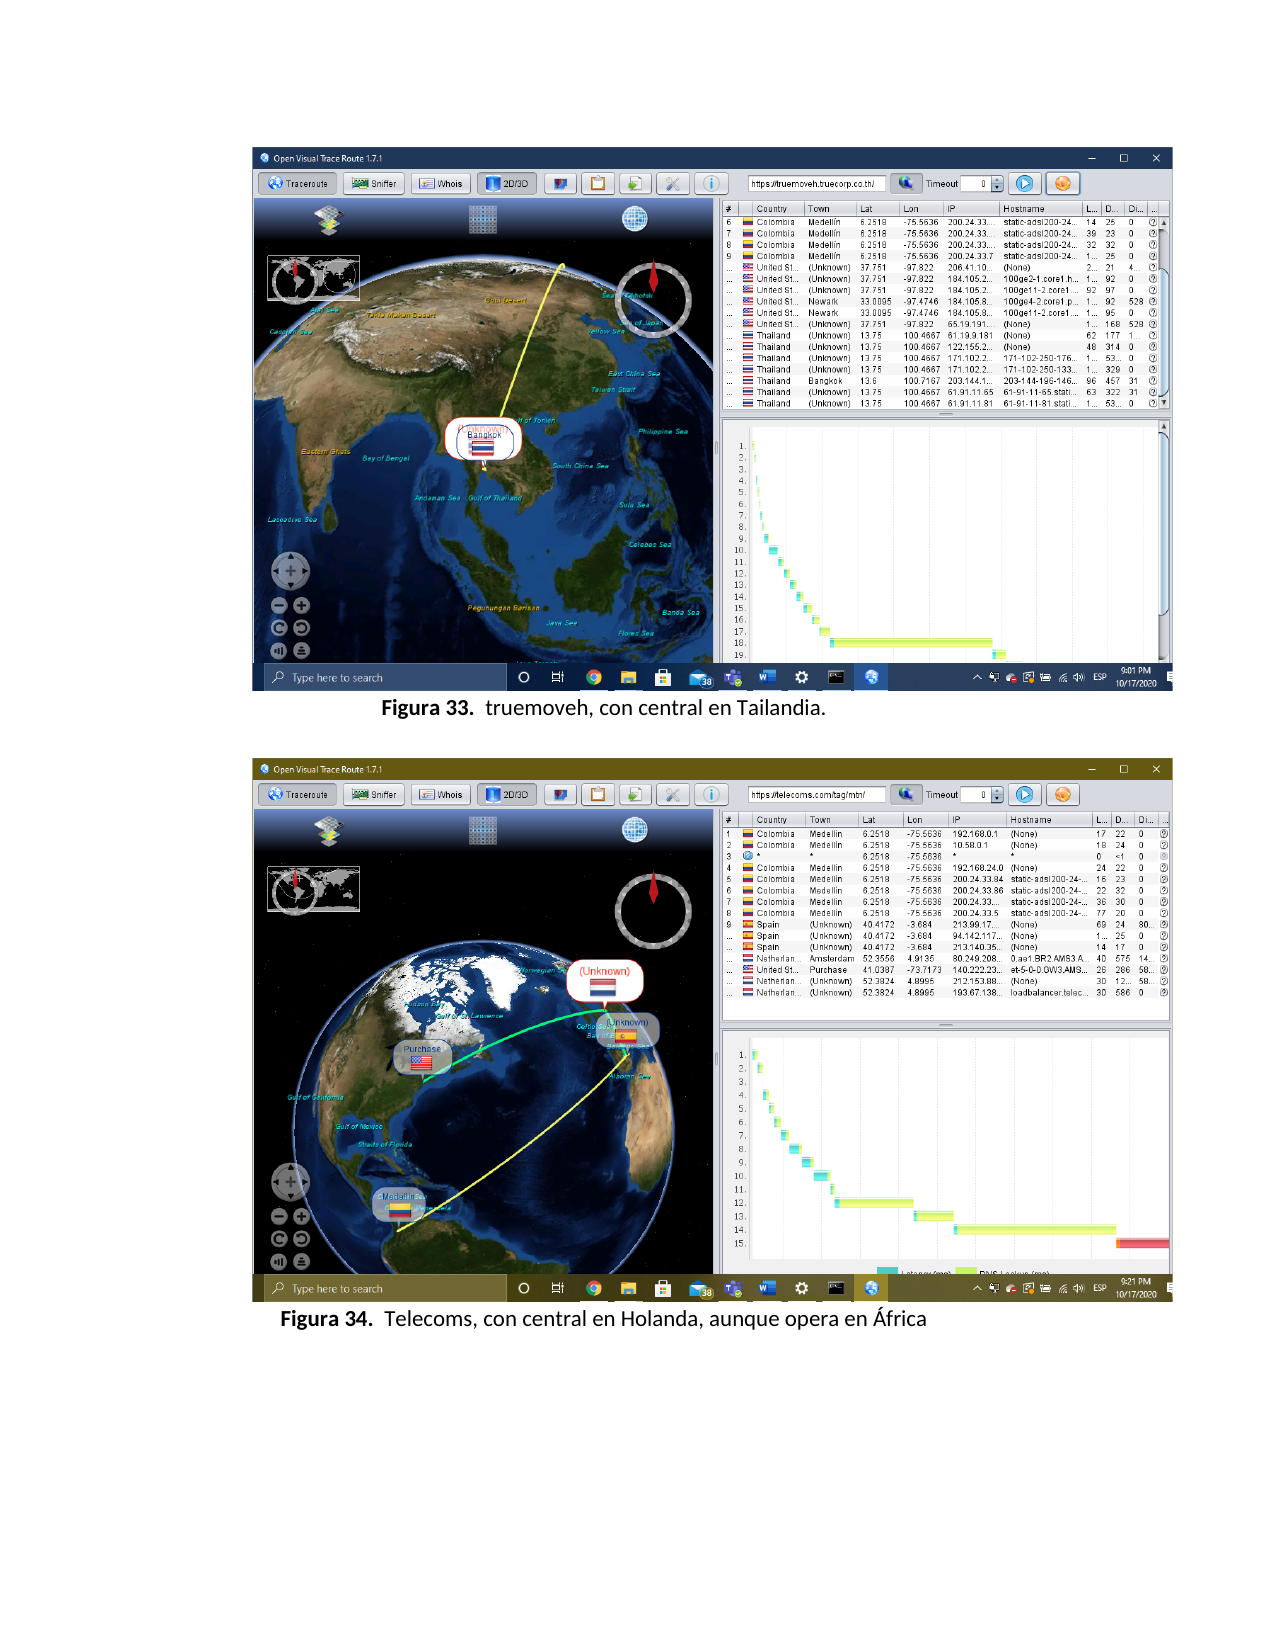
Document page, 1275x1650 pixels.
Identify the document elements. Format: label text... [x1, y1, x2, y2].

picture [252, 758, 1173, 1302]
list Figura 33. truemoveh, con central en Tailandia. [252, 693, 956, 721]
picture [252, 147, 1173, 691]
list Figura 34. Telecoms, con central en Holanda, aunque opera en África [252, 1304, 956, 1332]
